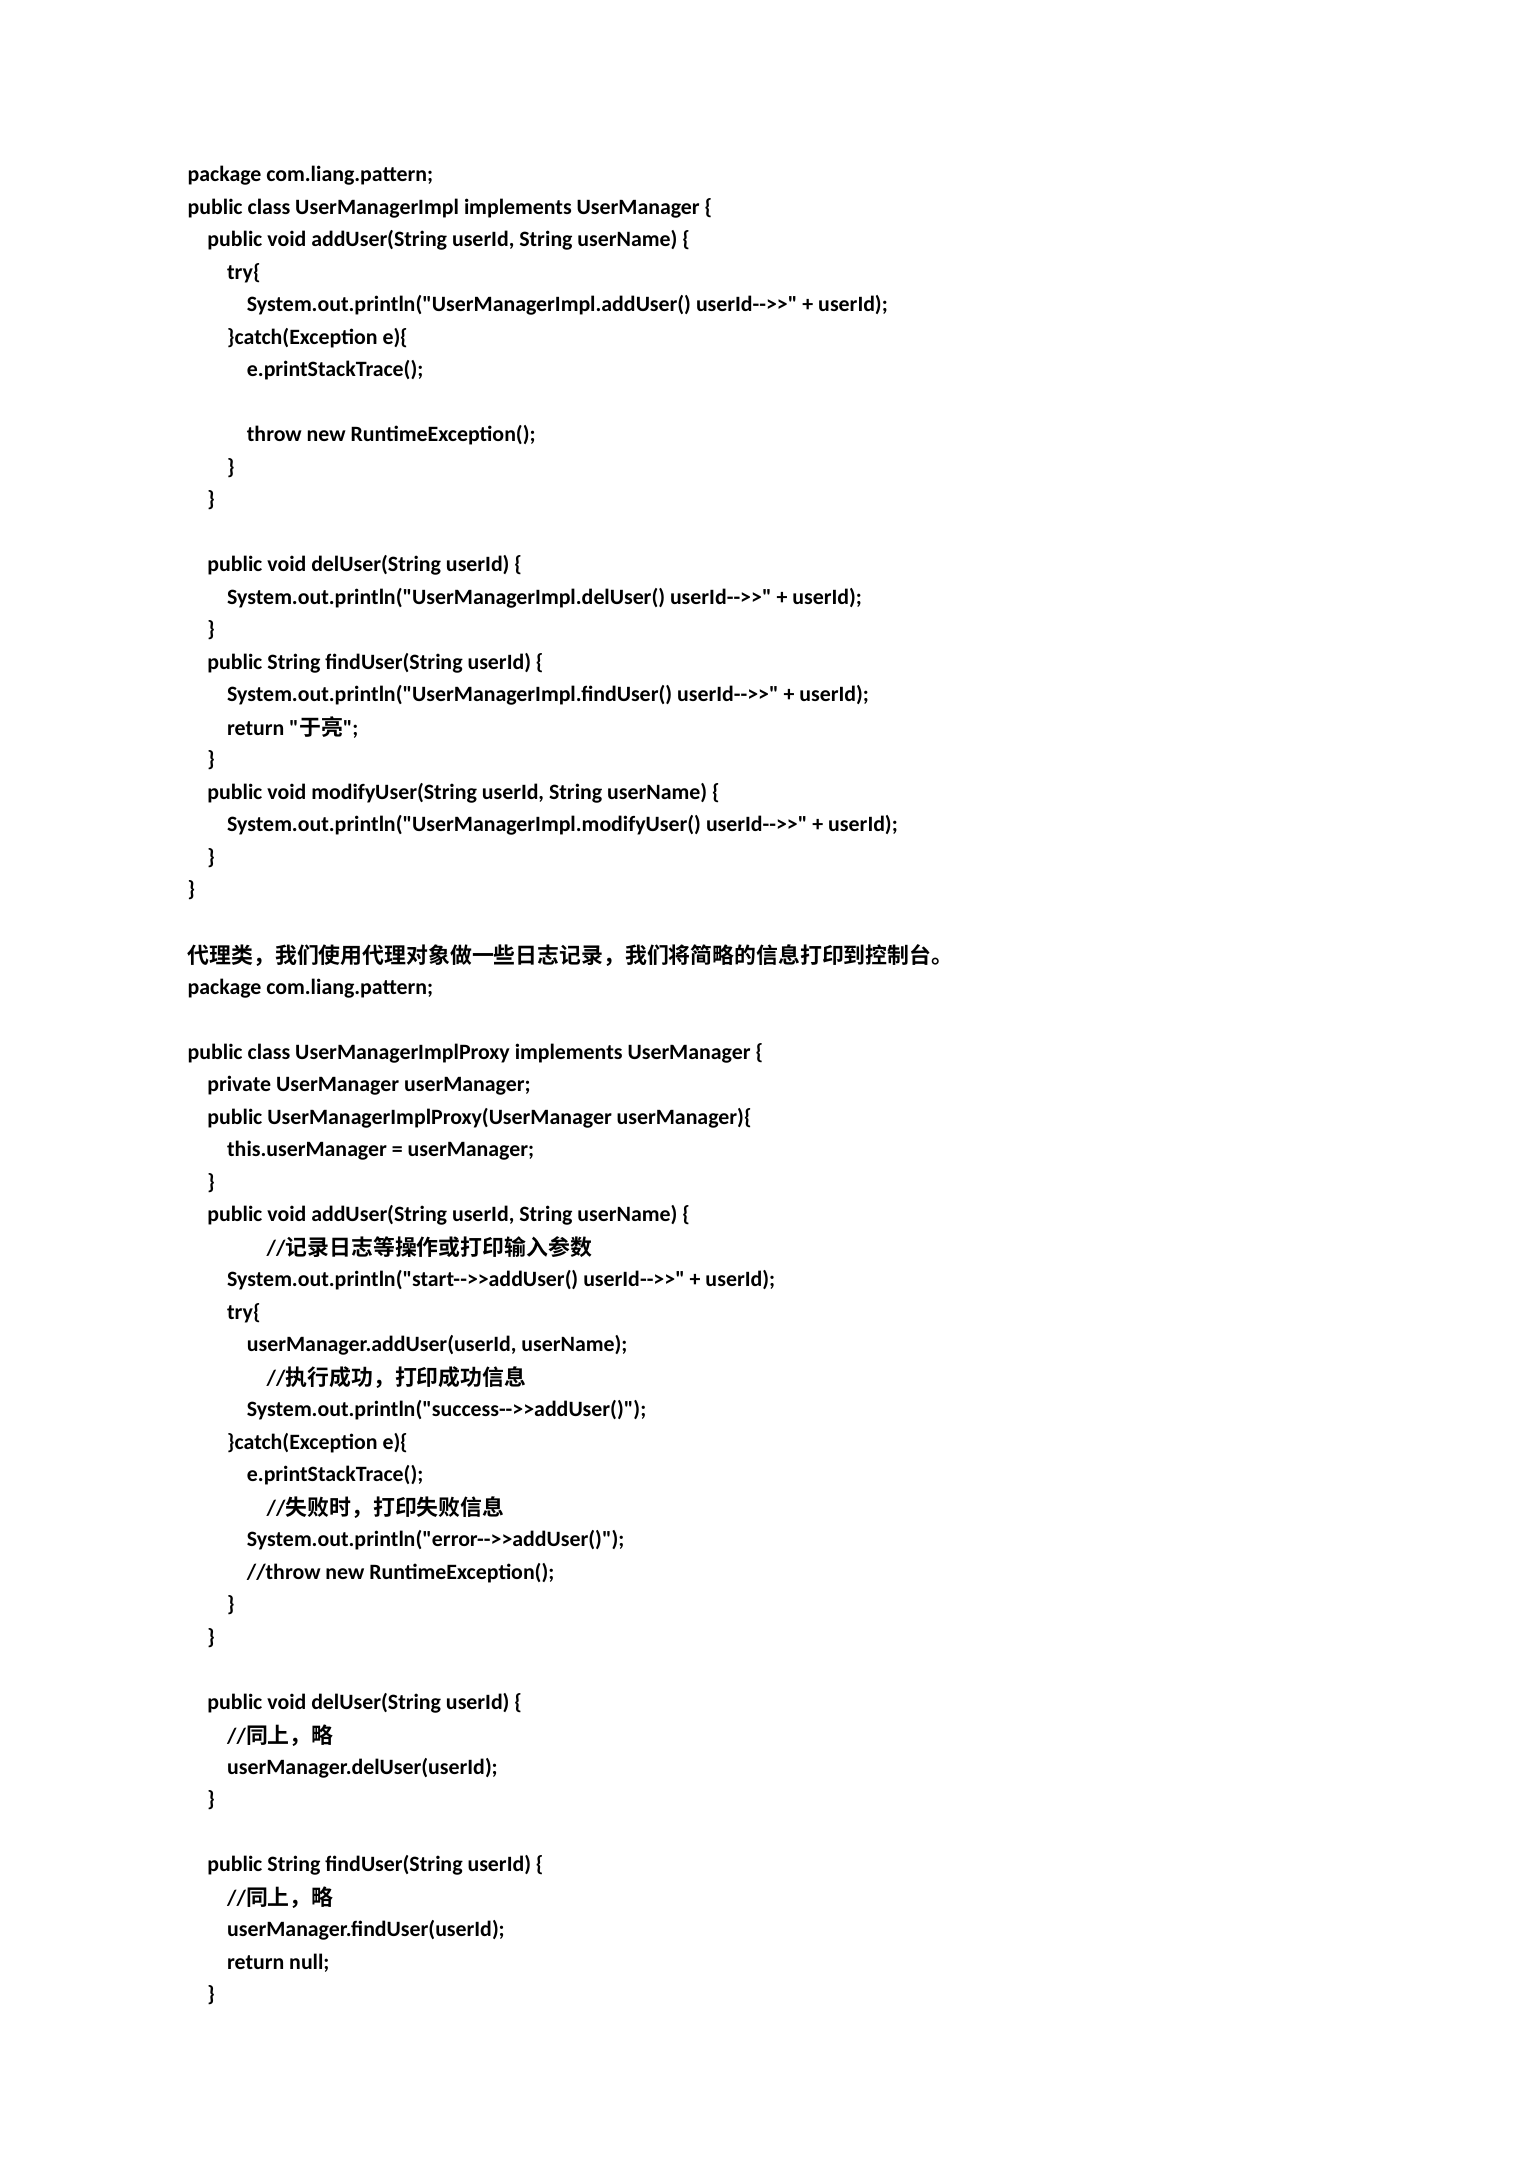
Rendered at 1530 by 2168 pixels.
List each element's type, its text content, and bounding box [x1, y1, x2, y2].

text e.printStackTrace(); [187, 352, 1342, 385]
text package com.liang.pattern; [187, 970, 1342, 1002]
text e.printStackTrace(); [187, 1457, 1342, 1490]
text System.out.println("UserManagerImpl.delUser() userId-->>" + userId); [187, 580, 1342, 612]
text System.out.println("UserManagerImpl.modifyUser() userId-->>" + userId); [187, 807, 1342, 840]
text } [187, 840, 1342, 872]
text } [187, 612, 1342, 645]
text public String findUser(String userId) { [187, 1847, 1342, 1880]
text try{ [187, 1295, 1342, 1327]
text 代理类，我们使用代理对象做一些日志记录，我们将简略的信息打印到控制台。 [187, 937, 1342, 970]
text System.out.println("error-->>addUser()"); [187, 1522, 1342, 1555]
text System.out.println("start-->>addUser() userId-->>" + userId); [187, 1262, 1342, 1295]
text //同上，略 [187, 1880, 1342, 1912]
text System.out.println("UserManagerImpl.addUser() userId-->>" + userId); [187, 287, 1342, 320]
text try{ [187, 255, 1342, 287]
text } [187, 742, 1342, 775]
text public UserManagerImplProxy(UserManager userManager){ [187, 1100, 1342, 1132]
text //throw new RuntimeException(); [187, 1555, 1342, 1587]
text //同上，略 [187, 1717, 1342, 1750]
text System.out.println("success-->>addUser()"); [187, 1392, 1342, 1425]
text }catch(Exception e){ [187, 1425, 1342, 1457]
text } [187, 450, 1342, 482]
text } [187, 1587, 1342, 1620]
text return null; [187, 1945, 1342, 1977]
text public String findUser(String userId) { [187, 645, 1342, 677]
text //失败时，打印失败信息 [187, 1490, 1342, 1522]
text public void delUser(String userId) { [187, 1685, 1342, 1717]
text public class UserManagerImplProxy implements UserManager { [187, 1035, 1342, 1067]
text public void addUser(String userId, String userName) { [187, 1197, 1342, 1230]
text public class UserManagerImpl implements UserManager { [187, 190, 1342, 222]
text public void delUser(String userId) { [187, 547, 1342, 580]
text } [187, 872, 1342, 905]
text private UserManager userManager; [187, 1067, 1342, 1100]
text } [187, 482, 1342, 515]
text return "于亮"; [187, 710, 1342, 742]
text userManager.findUser(userId); [187, 1912, 1342, 1945]
text } [187, 1165, 1342, 1197]
text public void addUser(String userId, String userName) { [187, 222, 1342, 255]
text this.userManager = userManager; [187, 1132, 1342, 1165]
text } [187, 1620, 1342, 1652]
text System.out.println("UserManagerImpl.findUser() userId-->>" + userId); [187, 677, 1342, 710]
text public void modifyUser(String userId, String userName) { [187, 775, 1342, 807]
text } [187, 1977, 1342, 2010]
text package com.liang.pattern; [187, 157, 1342, 190]
text throw new RuntimeException(); [187, 417, 1342, 450]
text }catch(Exception e){ [187, 320, 1342, 352]
text userManager.addUser(userId, userName); [187, 1327, 1342, 1360]
text //执行成功，打印成功信息 [187, 1360, 1342, 1392]
text } [187, 1782, 1342, 1815]
text userManager.delUser(userId); [187, 1750, 1342, 1782]
text //记录日志等操作或打印输入参数 [187, 1230, 1342, 1262]
